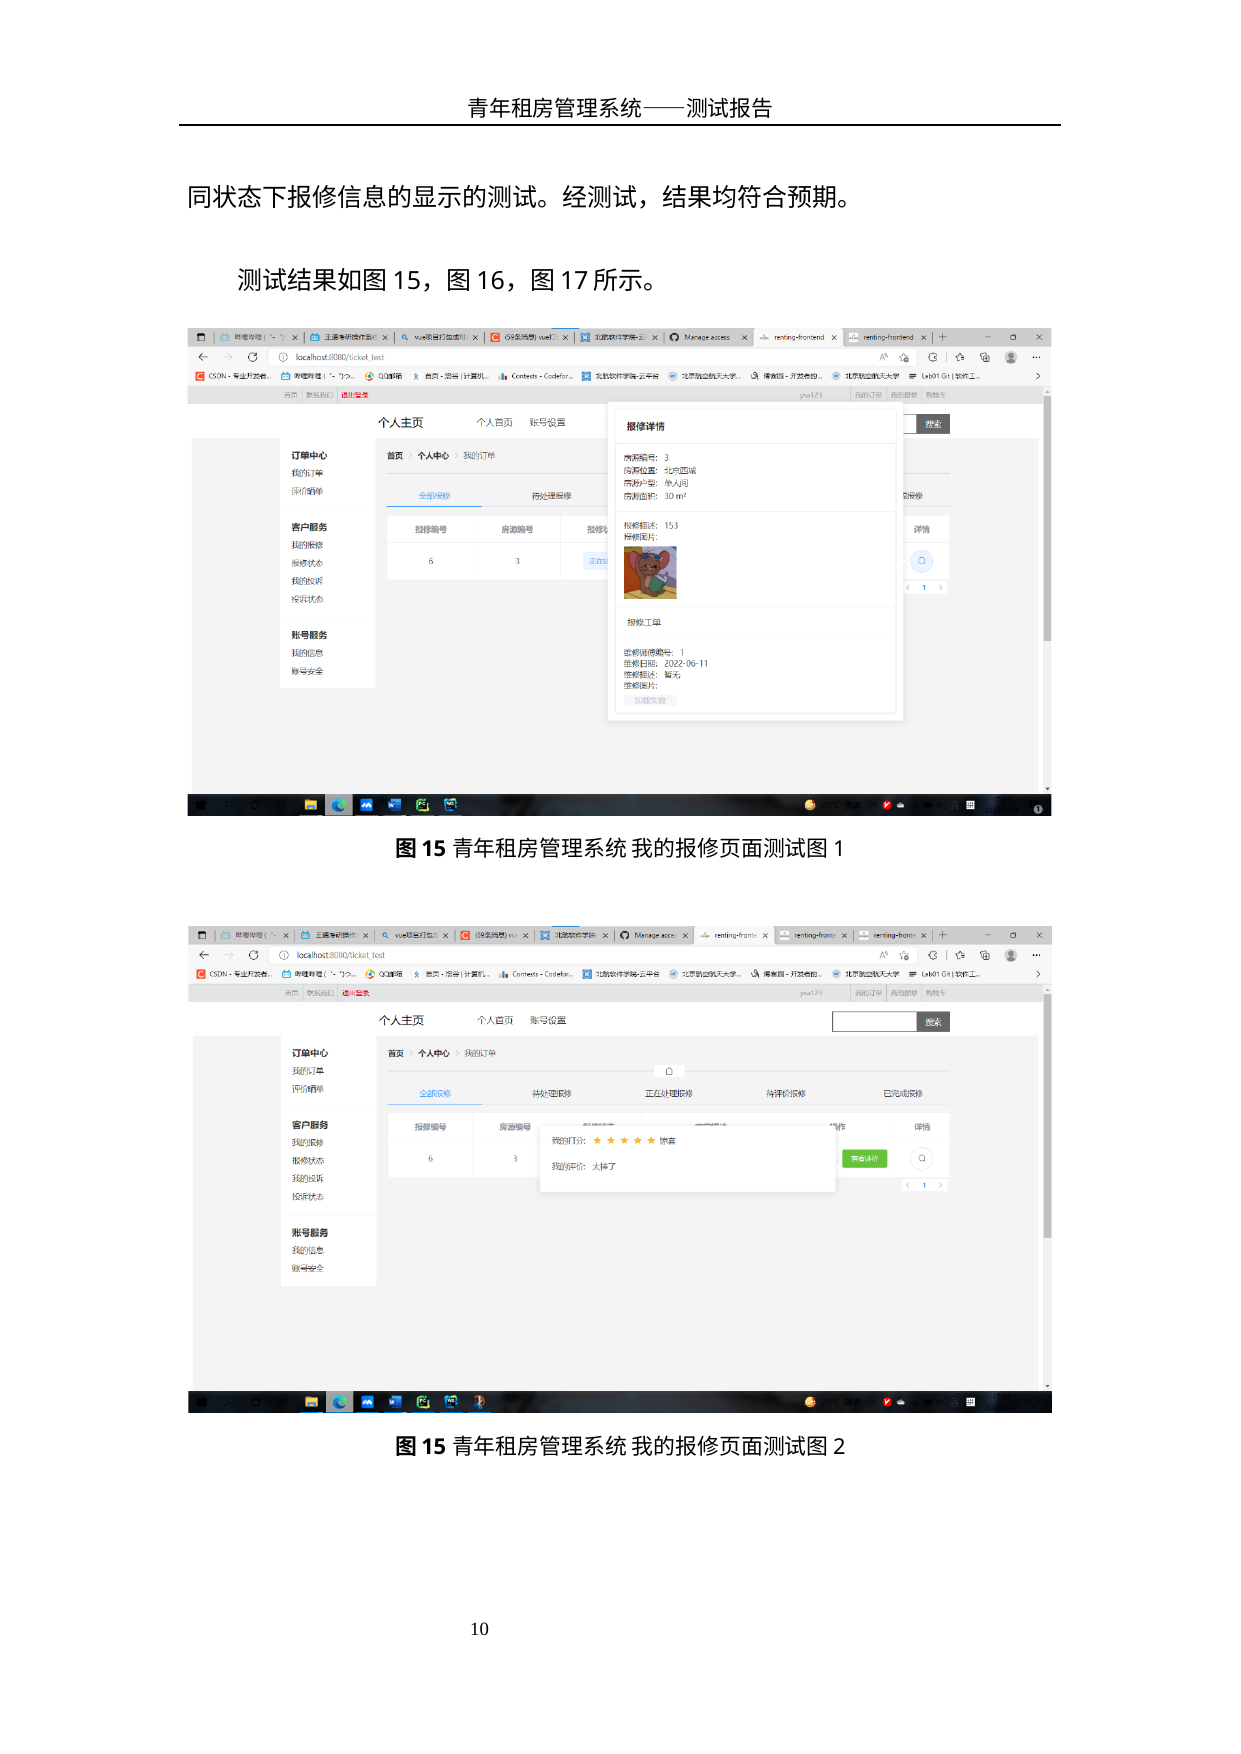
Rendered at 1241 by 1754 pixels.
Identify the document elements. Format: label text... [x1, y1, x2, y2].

picture [188, 926, 1052, 1413]
text 图15 青年租房管理系统 我的报修页面测试图2 [187, 1428, 1053, 1461]
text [187, 163, 1053, 228]
text 测试结果如图15，图16，图17所示。 [187, 246, 1053, 311]
picture [187, 328, 1052, 816]
text 图15 青年租房管理系统 我的报修页面测试图1 [187, 831, 1053, 863]
